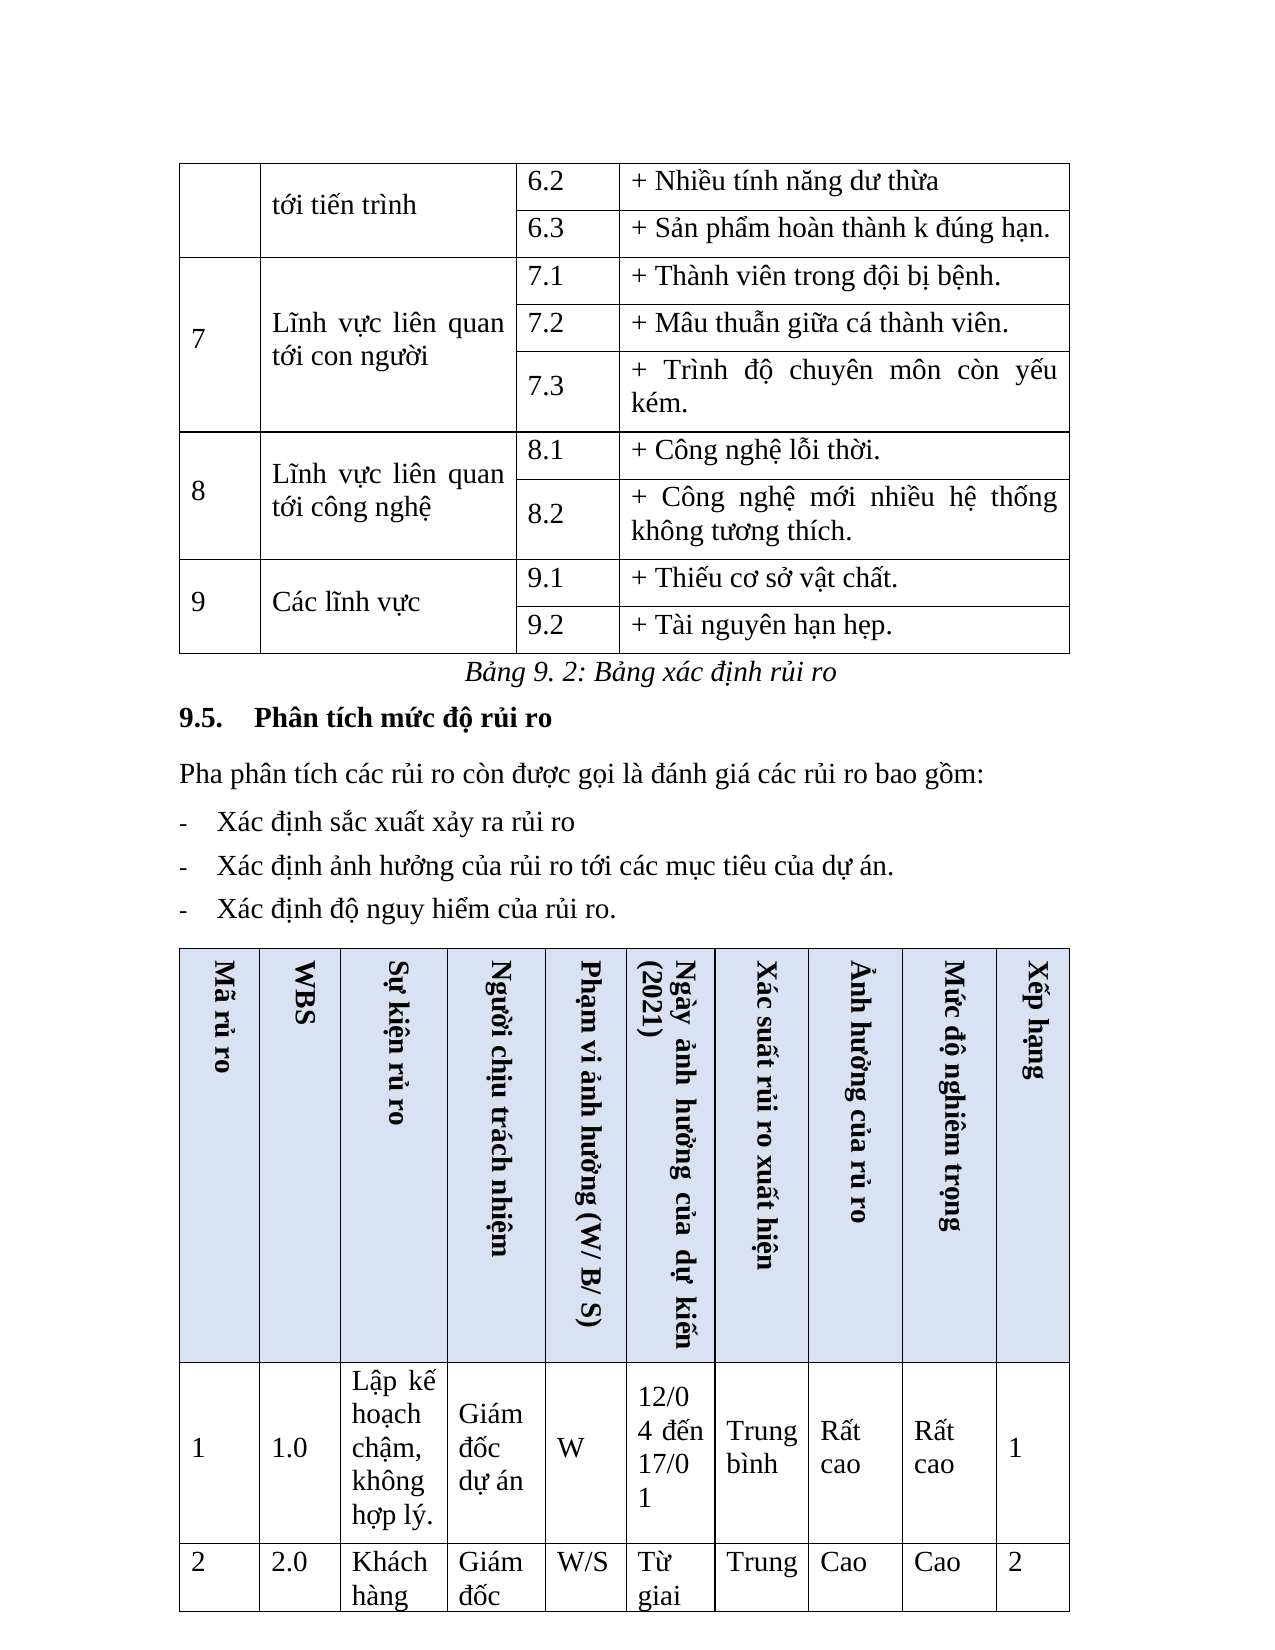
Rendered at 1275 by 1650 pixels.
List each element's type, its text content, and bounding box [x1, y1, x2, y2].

table_cell + Nhiều tính năng dư thừa [620, 164, 1069, 209]
table_cell 6 [180, 164, 260, 257]
list Xác định độ nguy hiểm của rủi ro. [179, 891, 1125, 925]
table_header Mức độ nghiêm trọng [903, 949, 996, 1362]
table_header Mã rủ ro [180, 949, 259, 1362]
table_cell 7 [180, 258, 260, 431]
table_cell + Công nghệ lỗi thời. [620, 433, 1069, 478]
table_cell + Mâu thuẫn giữa cá thành viên. [620, 305, 1069, 351]
table_cell + Công nghệ mới nhiều hệ thống không tương thích. [620, 480, 1069, 559]
table_cell 6.3 [517, 211, 619, 257]
table_cell + Tài nguyên hạn hẹp. [620, 607, 1069, 653]
table_cell 8 [180, 433, 260, 559]
table_cell 8.1 [517, 433, 619, 478]
table_cell 1 [180, 1363, 259, 1543]
table_header Sự kiện rủ ro [341, 949, 447, 1362]
table_cell 2.0 [260, 1544, 340, 1611]
table_cell Rất cao [809, 1363, 902, 1543]
table_cell 1 [997, 1363, 1069, 1543]
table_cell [341, 1544, 447, 1611]
list Xác định ảnh hưởng của rủi ro tới các mục tiêu của dự án. [179, 848, 1125, 881]
table_cell + Trình độ chuyên môn còn yếu kém. [620, 352, 1069, 431]
table_cell 12/04 đến 17/01 [627, 1363, 714, 1543]
table_cell Trung bình [716, 1363, 808, 1543]
table_cell W [546, 1363, 626, 1543]
table_cell Các lĩnh vực [261, 560, 516, 653]
table_header Xếp hạng [997, 949, 1069, 1362]
table_cell 8.2 [517, 480, 619, 559]
table_header Phạm vi ảnh hưởng (W/ B/ S) [546, 949, 626, 1362]
table_cell Giám đốc dự án [448, 1544, 545, 1611]
table_cell Lập kế hoạch chậm, không hợp lý. [341, 1363, 447, 1543]
table_cell Cao [903, 1544, 996, 1611]
text Bảng 9. 2: Bảng xác định rủi ro [179, 654, 1125, 688]
table_cell Trung bình [716, 1544, 808, 1611]
table_cell 7.3 [517, 352, 619, 431]
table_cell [627, 1544, 714, 1611]
table_cell W/S [546, 1544, 626, 1611]
text Pha phân tích các rủi ro còn được gọi là đánh giá các rủi ro bao gồm: [179, 756, 1125, 790]
table_header Ngày ảnh hưởng của dự kiến (2021) [627, 949, 714, 1362]
table_cell Rất cao [903, 1363, 996, 1543]
table_cell 7.2 [517, 305, 619, 351]
table_cell 1.0 [260, 1363, 340, 1543]
table_cell 2 [180, 1544, 259, 1611]
table_cell + Thiếu cơ sở vật chất. [620, 560, 1069, 606]
table_header Xác suất rủi ro xuất hiện [716, 949, 808, 1362]
table_cell 9.2 [517, 607, 619, 653]
table_cell Giám đốc dự án [448, 1363, 545, 1543]
table_cell 6.2 [517, 164, 619, 209]
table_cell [261, 164, 516, 257]
list Xác định sắc xuất xảy ra rủi ro [179, 804, 1125, 838]
table_cell + Sản phẩm hoàn thành k đúng hạn. [620, 211, 1069, 257]
table_cell Lĩnh vực liên quan tới công nghệ [261, 433, 516, 559]
table_cell 9 [180, 560, 260, 653]
table_header Ảnh hưởng của rủ ro [809, 949, 902, 1362]
table_cell 9.1 [517, 560, 619, 606]
table_cell Cao [809, 1544, 902, 1611]
table_cell + Thành viên trong đội bị bệnh. [620, 258, 1069, 304]
table_cell 2 [997, 1544, 1069, 1611]
table_header WBS [260, 949, 340, 1362]
table_header Người chịu trách nhiệm [448, 949, 545, 1362]
table_cell Lĩnh vực liên quan tới con người [261, 258, 516, 431]
list Phân tích mức độ rủi ro [179, 700, 1125, 734]
table_cell 7.1 [517, 258, 619, 304]
